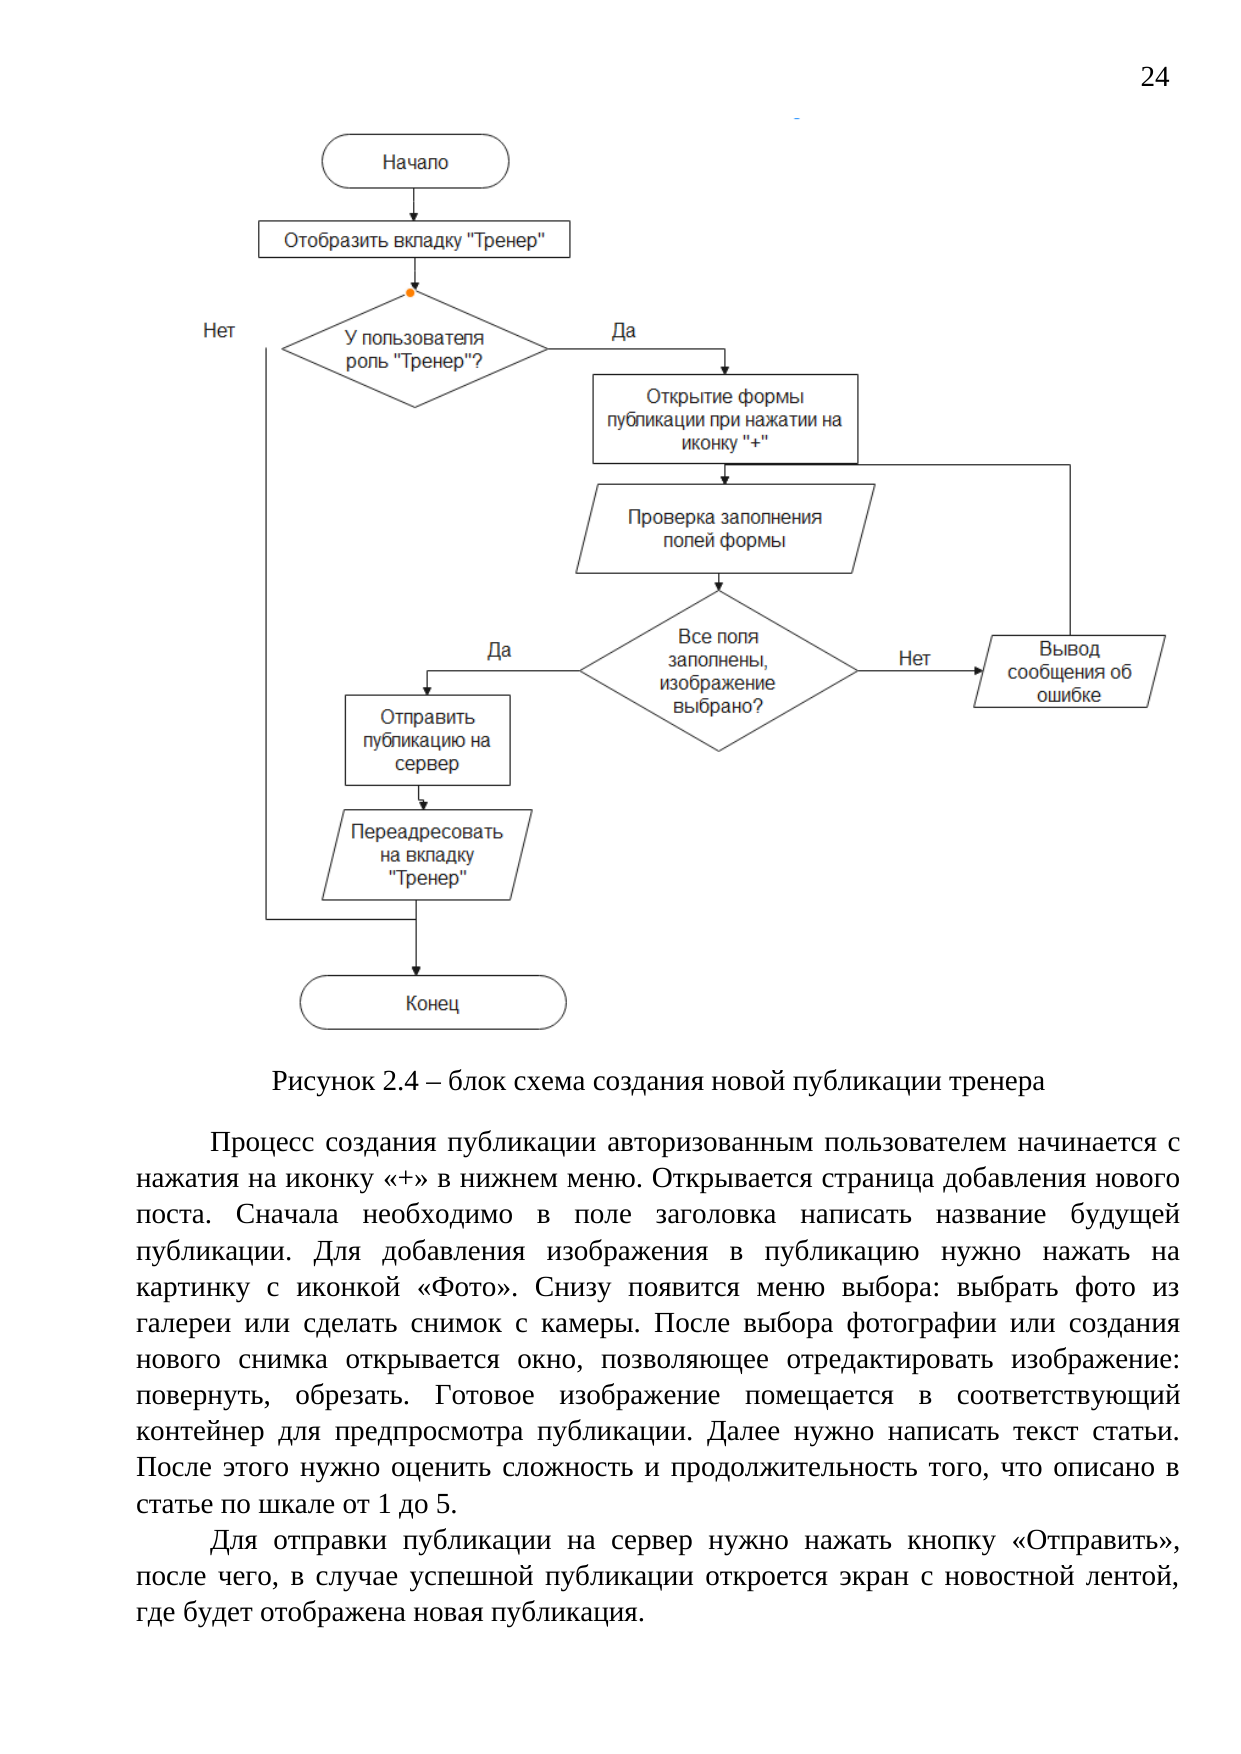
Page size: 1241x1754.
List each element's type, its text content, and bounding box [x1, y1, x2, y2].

list Рисунок 2.4 – блок схема создания новой публикации тренера [136, 1063, 1181, 1097]
list Процесс создания публикации авторизованным пользователем начинается с нажатия на иконку «+» в нижнем меню. Открывается страница добавления нового поста. Сначала необходимо в поле заголовка написать название будущей публикации. Для добавления изображения в публикацию нужно нажать на картинку с иконкой «Фото». Снизу появится меню выбора: выбрать фото из галереи или сделать снимок с камеры. После выбора фотографии или создания нового снимка открывается окно, позволяющее отредактировать изображение: повернуть, обрезать. Готовое изображение помещается в соответствующий контейнер для предпросмотра публикации. Далее нужно написать текст статьи. После этого нужно оценить сложность и продолжительность того, что описано в статье по шкале от 1 до 5. [136, 1124, 1181, 1519]
list Для отправки публикации на сервер нужно нажать кнопку «Отправить», после чего, в случае успешной публикации откроется экран с новостной лентой, где будет отображена новая публикация. [136, 1522, 1181, 1628]
picture [135, 118, 1182, 1036]
